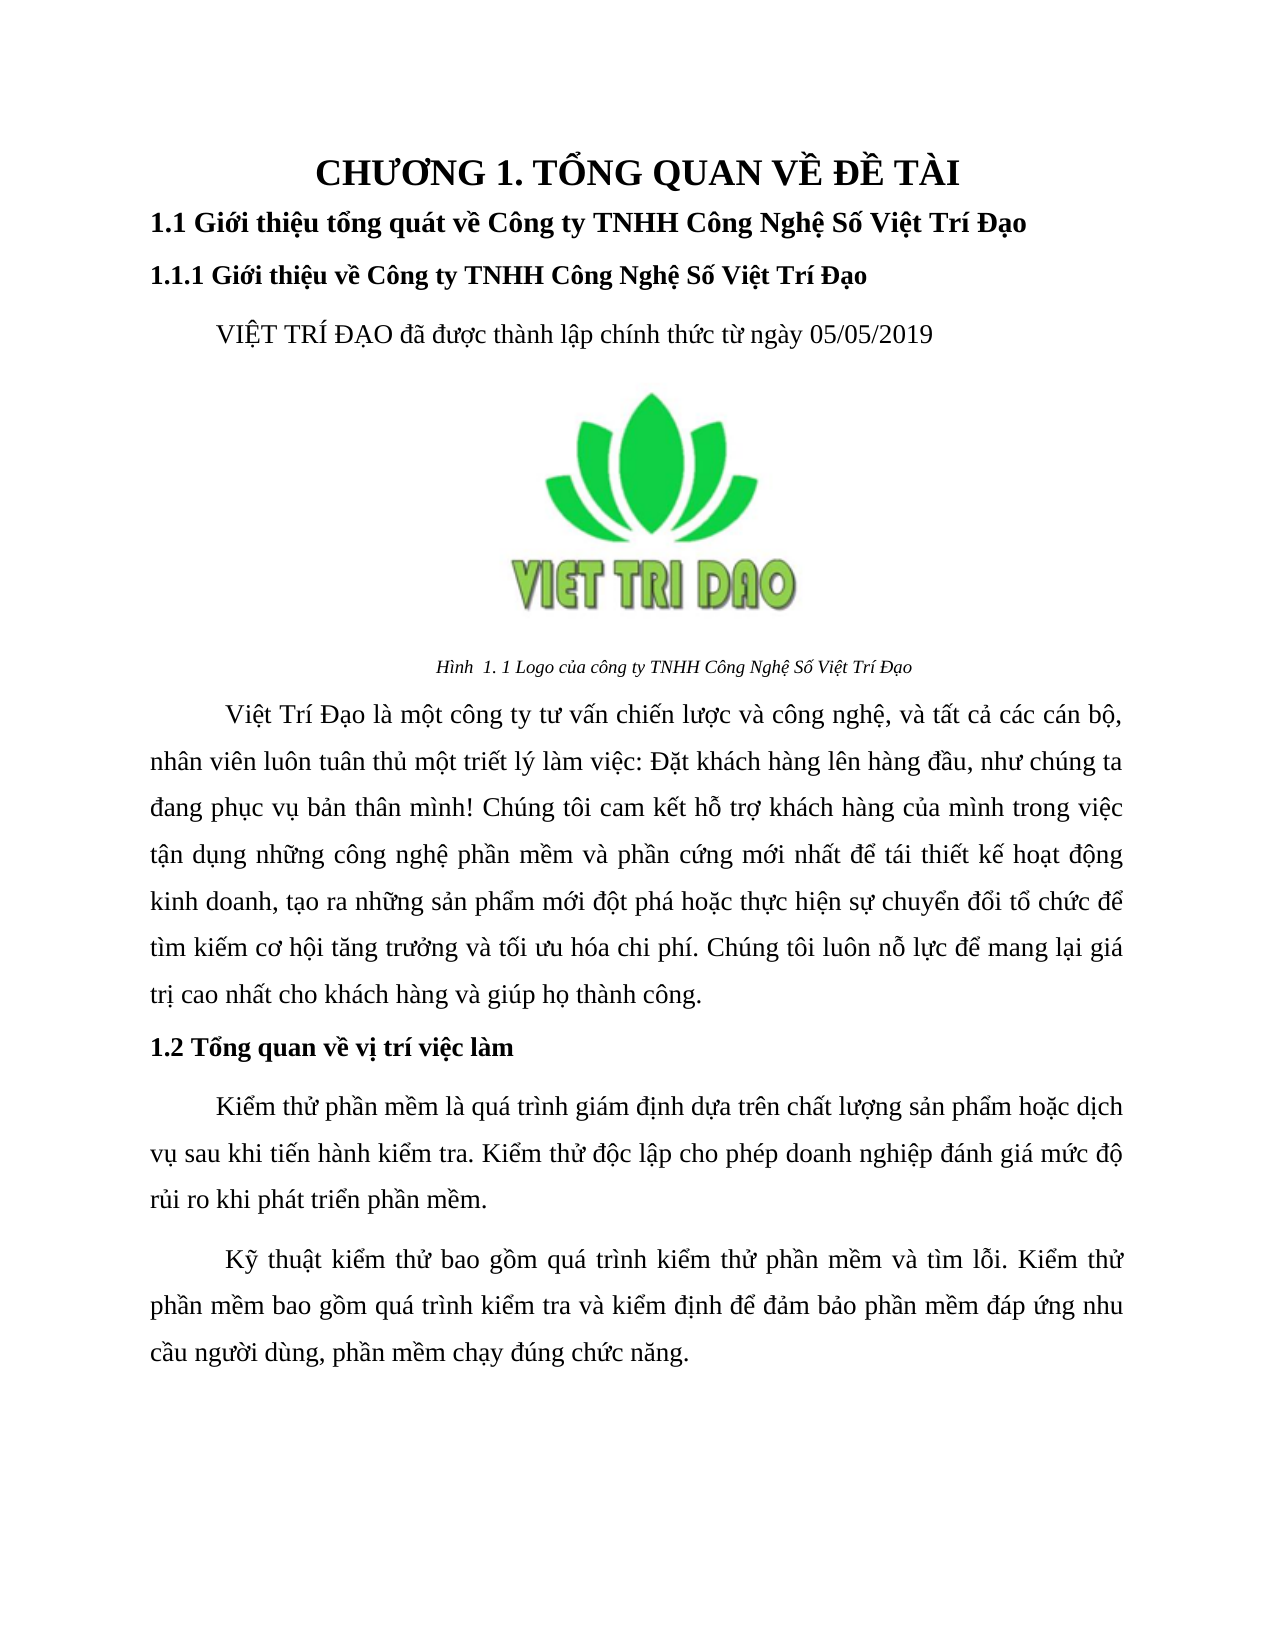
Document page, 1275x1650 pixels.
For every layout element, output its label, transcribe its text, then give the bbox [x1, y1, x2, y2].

subtitle 1.2 Tổng quan về vị trí việc làm [150, 1031, 1125, 1062]
subtitle CHƯƠNG 1. TỔNG QUAN VỀ ĐỀ TÀI [150, 150, 1125, 193]
text Việt Trí Đạo là một công ty tư vấn chiến lược và công nghệ, và tất cả các cán bộ, nhân viên luôn tuân thủ một triết lý làm việc: Đặt khách hàng lên hàng đầu, như chúng ta đang phục vụ bản thân mình! Chúng tôi cam kết hỗ trợ khách hàng của mình trong việc tận dụng những công nghệ phần mềm và phần cứng mới nhất để tái thiết kế hoạt động kinh doanh, tạo ra những sản phẩm mới đột phá hoặc thực hiện sự chuyển đổi tổ chức để tìm kiếm cơ hội tăng trưởng và tối ưu hóa chi phí. Chúng tôi luôn nỗ lực để mang lại giá trị cao nhất cho khách hàng và giúp họ thành công. [150, 698, 1125, 1009]
picture [492, 377, 848, 634]
text VIỆT TRÍ ĐẠO đã được thành lập chính thức từ ngày 05/05/2019 [150, 318, 1125, 350]
subtitle 1.1.1 Giới thiệu về Công ty TNHH Công Nghệ Số Việt Trí Đạo [150, 259, 1125, 291]
text Hình 1. 1 Logo của công ty TNHH Công Nghệ Số Việt Trí Đạo [150, 656, 1125, 677]
text Kiểm thử phần mềm là quá trình giám định dựa trên chất lượng sản phẩm hoặc dịch vụ sau khi tiến hành kiểm tra. Kiểm thử độc lập cho phép doanh nghiệp đánh giá mức độ rủi ro khi phát triển phần mềm. [150, 1090, 1125, 1215]
text Kỹ thuật kiểm thử bao gồm quá trình kiểm thử phần mềm và tìm lỗi. Kiểm thử phần mềm bao gồm quá trình kiểm tra và kiểm định để đảm bảo phần mềm đáp ứng nhu cầu người dùng, phần mềm chạy đúng chức năng. [150, 1243, 1125, 1367]
subtitle 1.1 Giới thiệu tổng quát về Công ty TNHH Công Nghệ Số Việt Trí Đạo [150, 205, 1125, 238]
